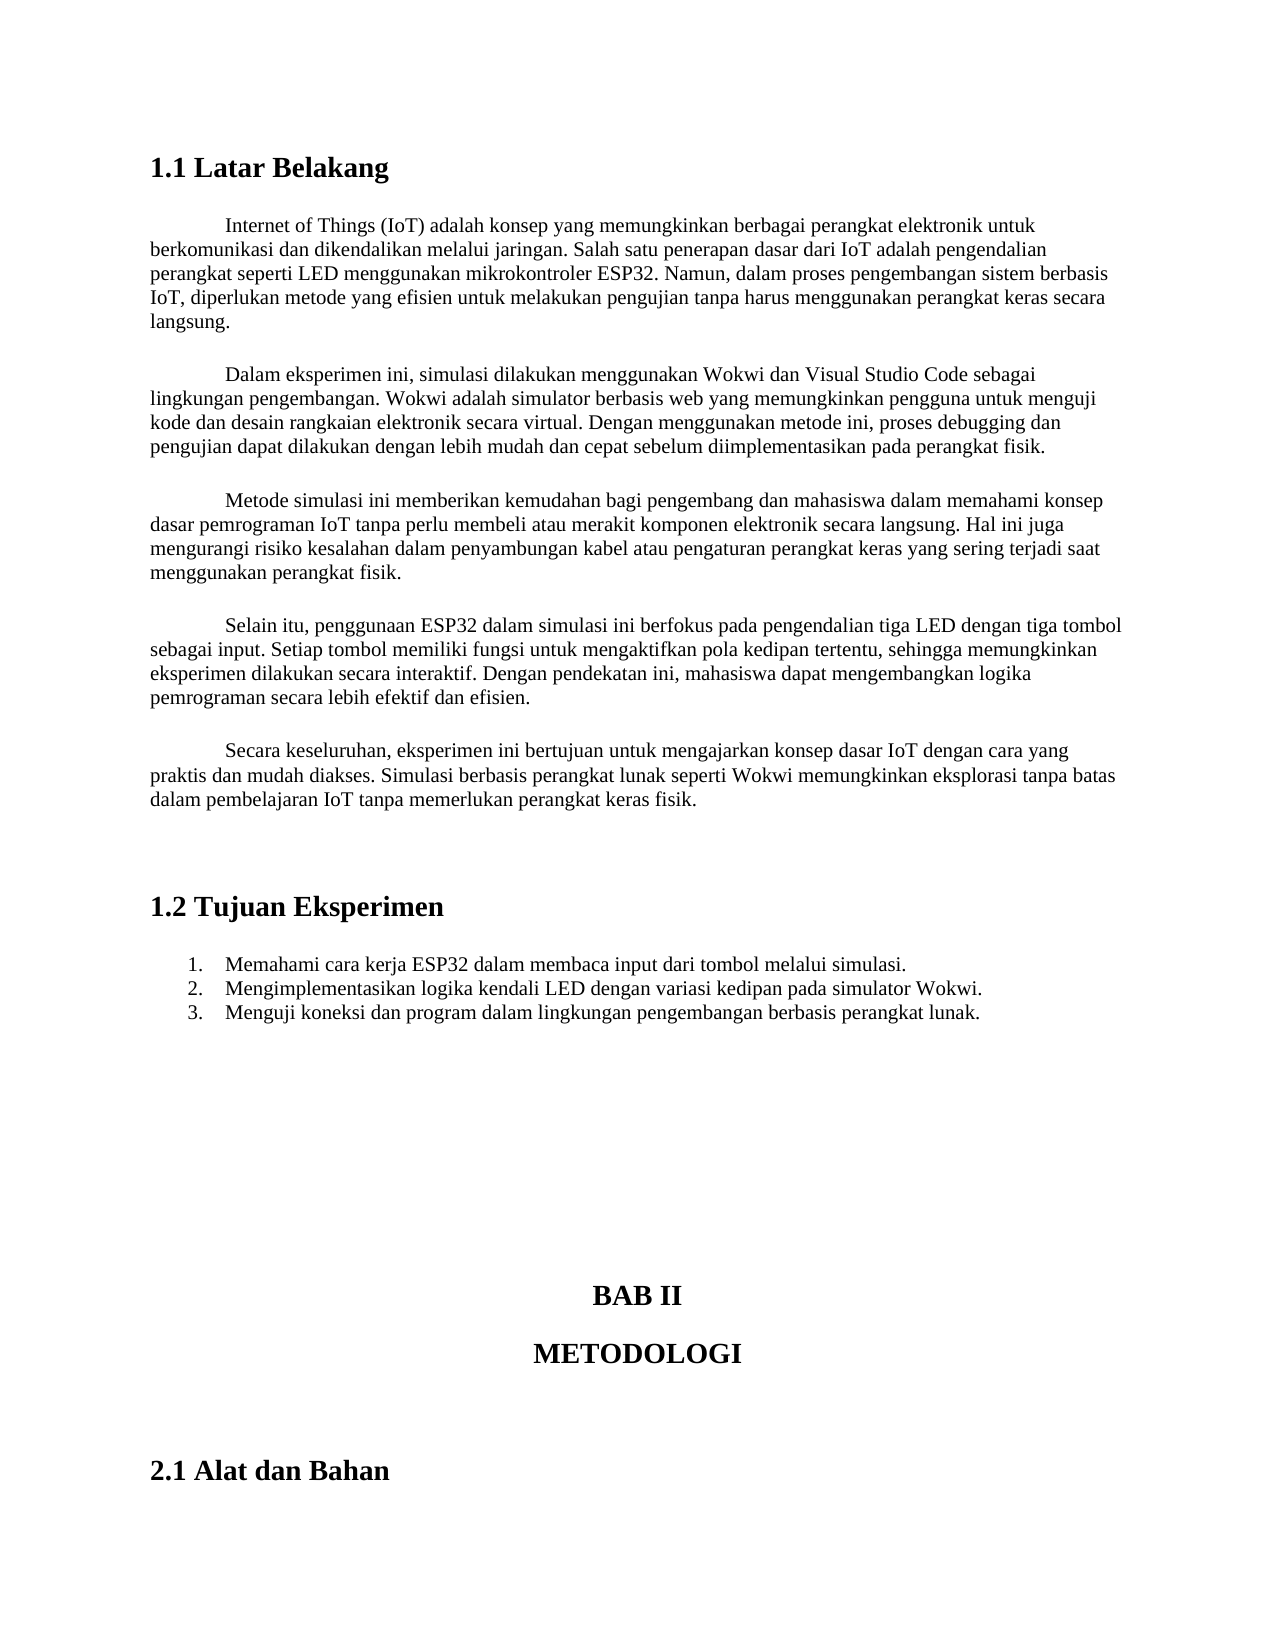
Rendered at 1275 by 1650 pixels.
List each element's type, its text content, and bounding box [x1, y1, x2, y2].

text 2.1 Alat dan Bahan [150, 1453, 1125, 1487]
text Metode simulasi ini memberikan kemudahan bagi pengembang dan mahasiswa dalam memahami konsep dasar pemrograman IoT tanpa perlu membeli atau merakit komponen elektronik secara langsung. Hal ini juga mengurangi risiko kesalahan dalam penyambungan kabel atau pengaturan perangkat keras yang sering terjadi saat menggunakan perangkat fisik. [150, 488, 1125, 584]
list Memahami cara kerja ESP32 dalam membaca input dari tombol melalui simulasi. [187, 952, 1125, 976]
list Mengimplementasikan logika kendali LED dengan variasi kedipan pada simulator Wokwi. [187, 976, 1125, 1000]
text Selain itu, penggunaan ESP32 dalam simulasi ini berfokus pada pengendalian tiga LED dengan tiga tombol sebagai input. Setiap tombol memiliki fungsi untuk mengaktifkan pola kedipan tertentu, sehingga memungkinkan eksperimen dilakukan secara interaktif. Dengan pendekatan ini, mahasiswa dapat mengembangkan logika pemrograman secara lebih efektif dan efisien. [150, 613, 1125, 709]
text Dalam eksperimen ini, simulasi dilakukan menggunakan Wokwi dan Visual Studio Code sebagai lingkungan pengembangan. Wokwi adalah simulator berbasis web yang memungkinkan pengguna untuk menguji kode dan desain rangkaian elektronik secara virtual. Dengan menggunakan metode ini, proses debugging dan pengujian dapat dilakukan dengan lebih mudah dan cepat sebelum diimplementasikan pada perangkat fisik. [150, 362, 1125, 458]
text Secara keseluruhan, eksperimen ini bertujuan untuk mengajarkan konsep dasar IoT dengan cara yang praktis dan mudah diakses. Simulasi berbasis perangkat lunak seperti Wokwi memungkinkan eksplorasi tanpa batas dalam pembelajaran IoT tanpa memerlukan perangkat keras fisik. [150, 738, 1125, 811]
text 1.2 Tujuan Eksperimen [150, 889, 1125, 922]
list Menguji koneksi dan program dalam lingkungan pengembangan berbasis perangkat lunak. [187, 1000, 1125, 1024]
text Internet of Things (IoT) adalah konsep yang memungkinkan berbagai perangkat elektronik untuk berkomunikasi dan dikendalikan melalui jaringan. Salah satu penerapan dasar dari IoT adalah pengendalian perangkat seperti LED menggunakan mikrokontroler ESP32. Namun, dalam proses pengembangan sistem berbasis IoT, diperlukan metode yang efisien untuk melakukan pengujian tanpa harus menggunakan perangkat keras secara langsung. [150, 213, 1125, 333]
text BAB II [150, 1278, 1125, 1311]
text 1.1 Latar Belakang [150, 150, 1125, 183]
text METODOLOGI [150, 1336, 1125, 1370]
